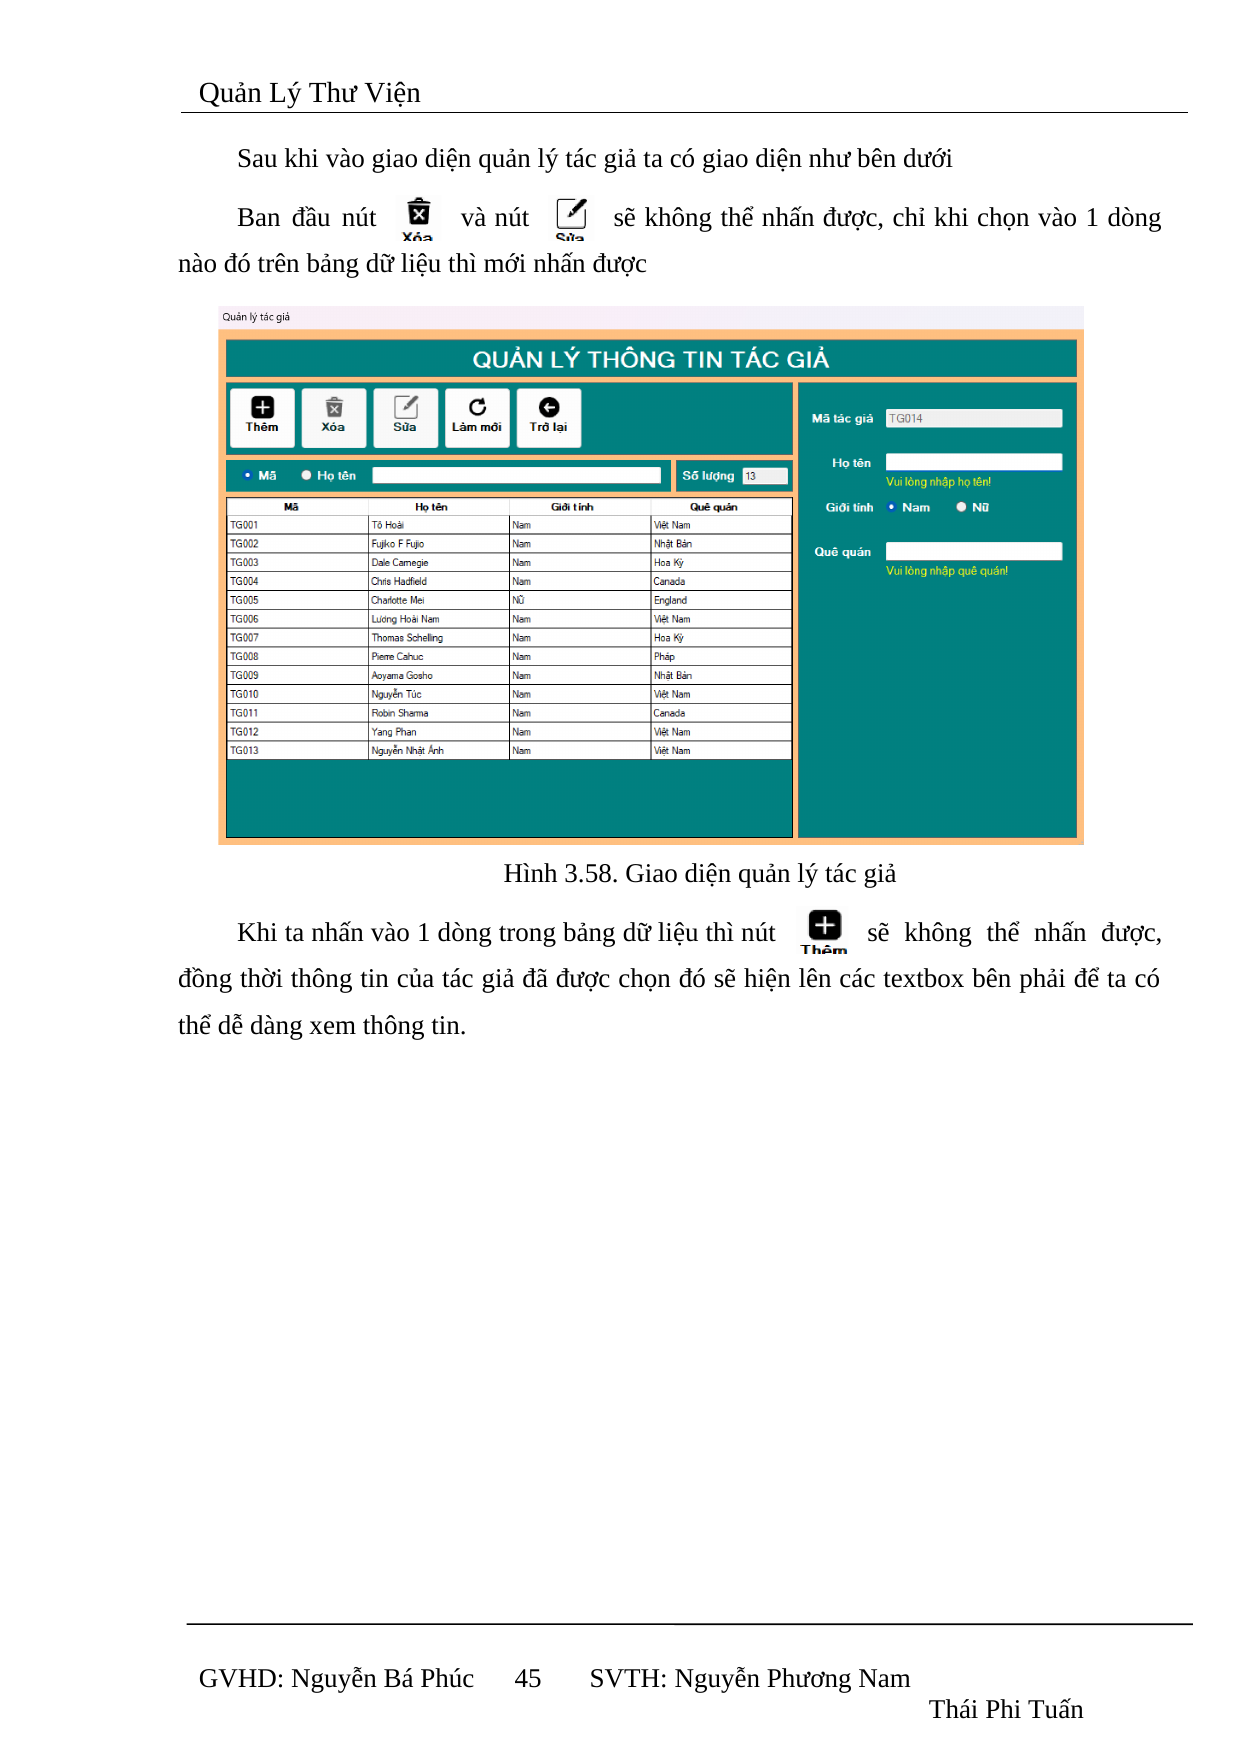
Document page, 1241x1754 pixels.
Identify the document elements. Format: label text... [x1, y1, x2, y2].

text Ban đầu nút và nút sẽ không thể nhấn được, chỉ khi chọn vào 1 dòng nào đó trên bảng dữ liệu thì mới nhấn được [178, 201, 1163, 279]
picture [795, 906, 848, 953]
picture [547, 195, 595, 240]
text Khi ta nhấn vào 1 dòng trong bảng dữ liệu thì nút sẽ không thể nhấn được, đồng thời thông tin của tác giả đã được chọn đó sẽ hiện lên các textbox bên phải để ta có thể dễ dàng xem thông tin. [178, 916, 1163, 1040]
picture [394, 195, 442, 240]
picture [218, 306, 1084, 845]
text Sau khi vào giao diện quản lý tác giả ta có giao diện như bên dưới [178, 142, 1163, 173]
